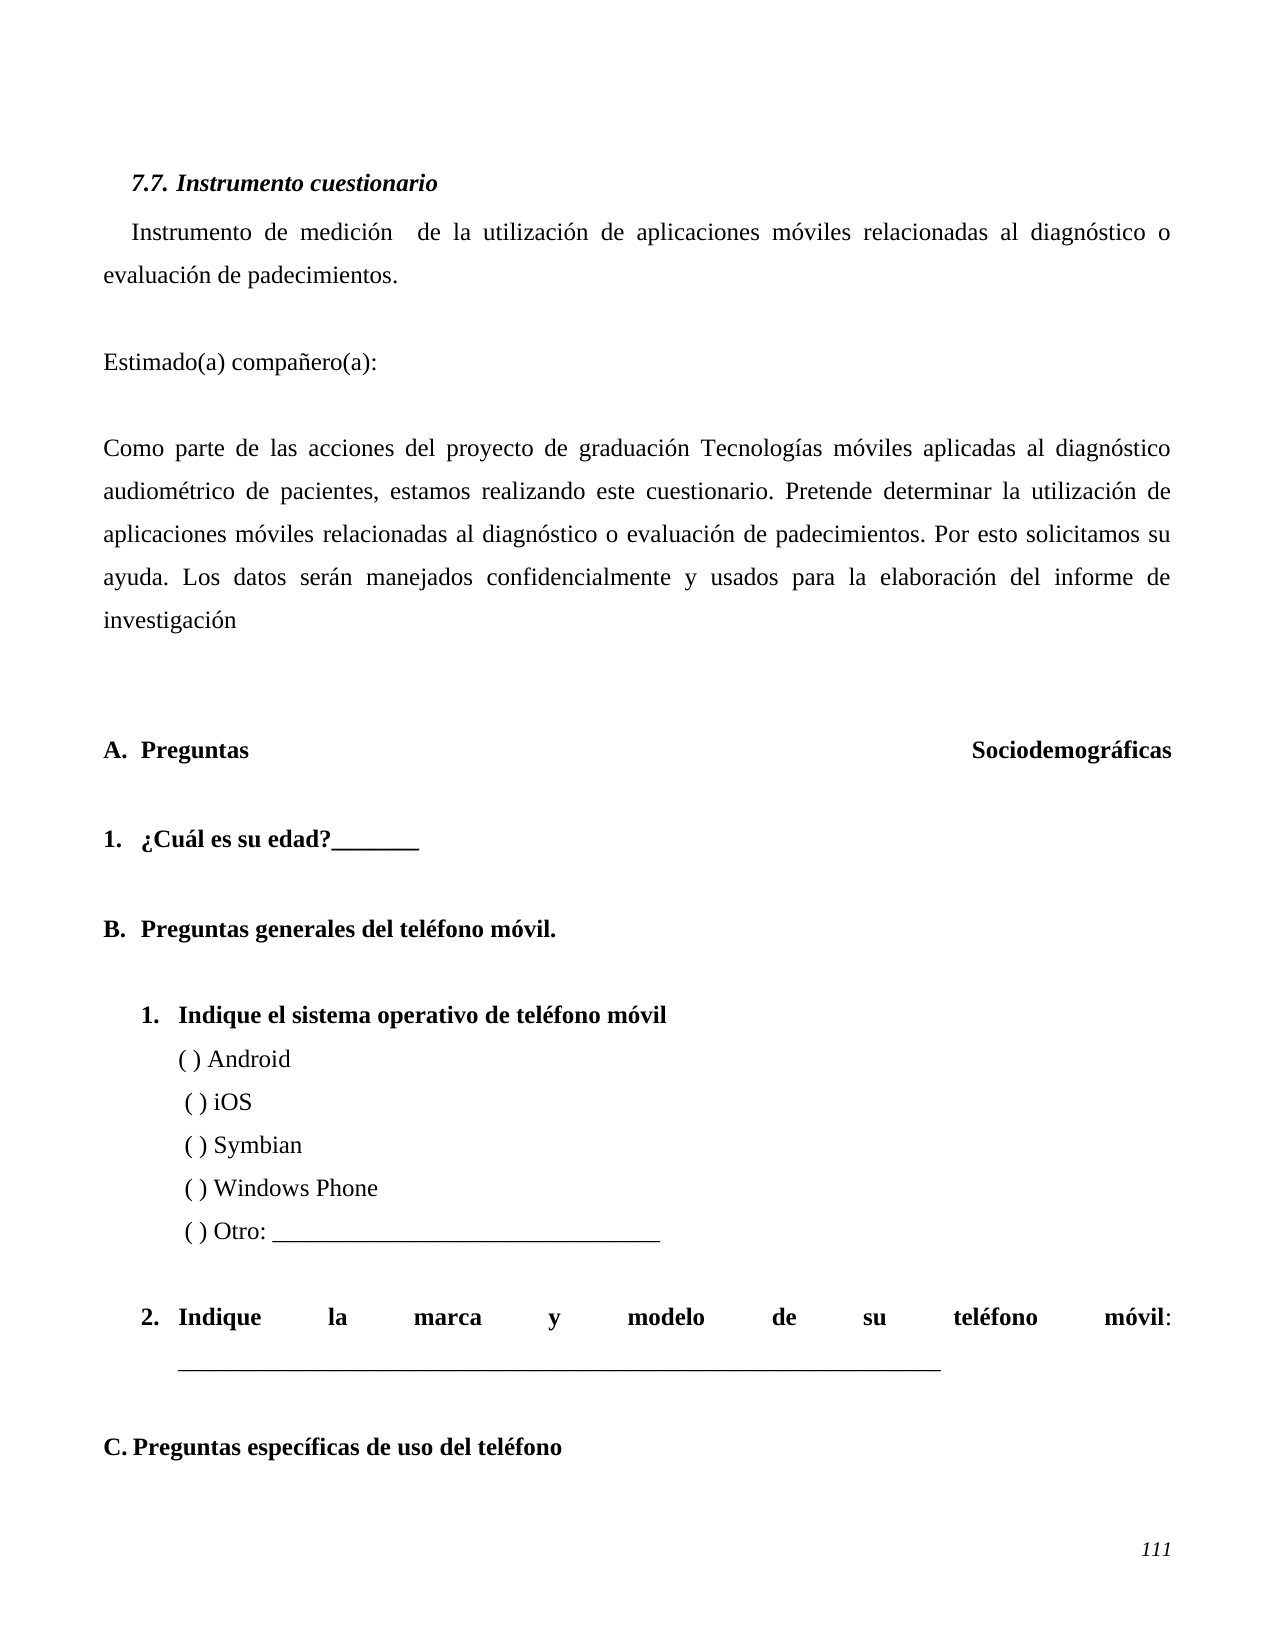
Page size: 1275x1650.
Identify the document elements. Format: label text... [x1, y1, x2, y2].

text Instrumento de medición de la utilización de aplicaciones móviles relacionadas al diagnóstico o evaluación de padecimientos. [103, 217, 1172, 289]
list Indique el sistema operativo de teléfono móvil [141, 1001, 1172, 1029]
text ( ) Android [178, 1044, 1172, 1072]
text ( ) Windows Phone [178, 1173, 1172, 1202]
text ( ) Otro: _______________________________ [178, 1216, 1172, 1245]
list Preguntas específicas de uso del teléfono [103, 1432, 1172, 1461]
text Como parte de las acciones del proyecto de graduación Tecnologías móviles aplicadas al diagnóstico audiométrico de pacientes, estamos realizando este cuestionario. Pretende determinar la utilización de aplicaciones móviles relacionadas al diagnóstico o evaluación de padecimientos. Por esto solicitamos su ayuda. Los datos serán manejados confidencialmente y usados para la elaboración del informe de investigación [103, 433, 1172, 634]
text ( ) Symbian [178, 1130, 1172, 1159]
text Instrumento cuestionario [131, 168, 1172, 197]
list Indique la marca y modelo de su teléfono móvil: _____________________________________________________________ [141, 1302, 1172, 1417]
list ¿Cuál es su edad?_______ [103, 824, 1172, 899]
text Estimado(a) compañero(a): [103, 347, 1172, 376]
text ( ) iOS [178, 1087, 1172, 1116]
list Preguntas generales del teléfono móvil. [103, 914, 1172, 943]
list Preguntas Sociodemográficas [103, 735, 1172, 809]
